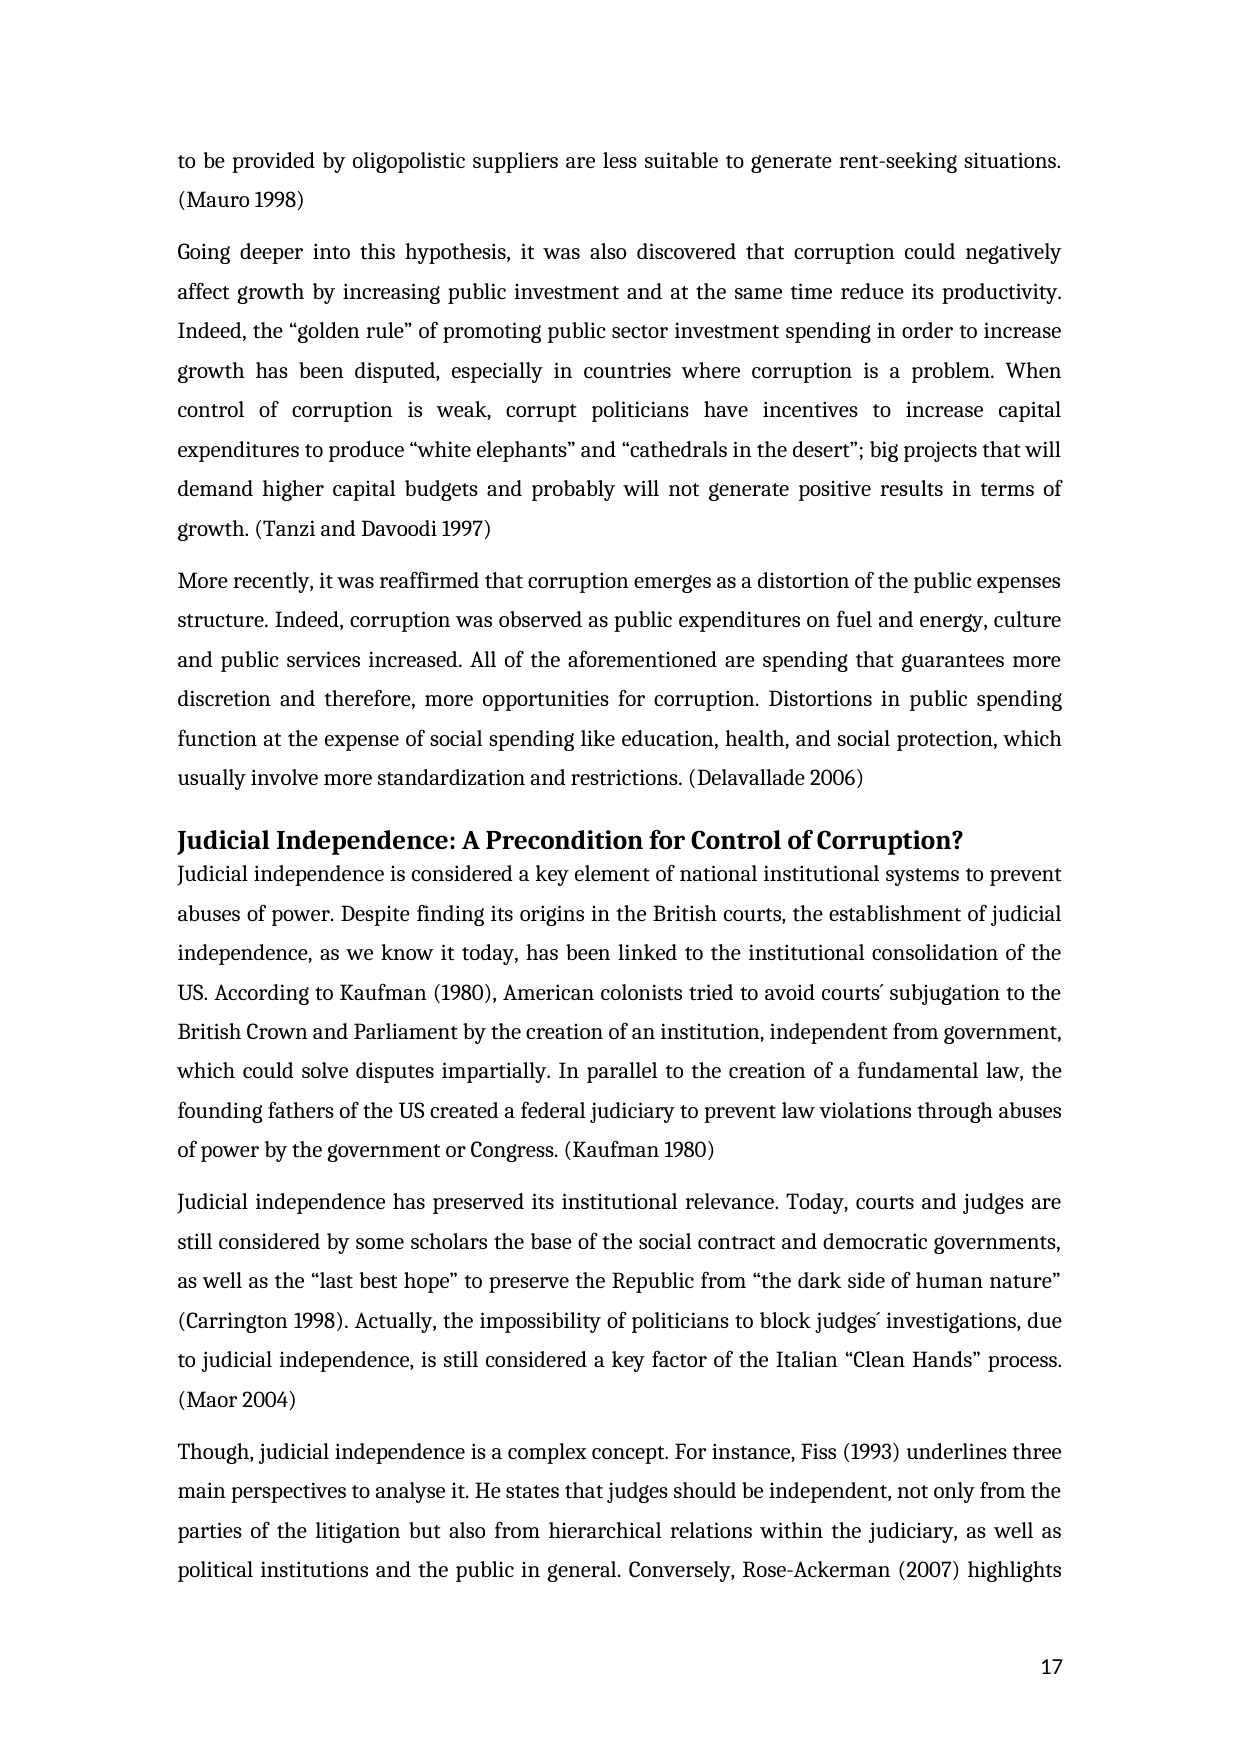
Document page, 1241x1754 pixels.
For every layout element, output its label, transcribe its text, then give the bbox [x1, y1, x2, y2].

text Going deeper into this hypothesis, it was also discovered that corruption could negatively affect growth by increasing public investment and at the same time reduce its productivity. Indeed, the “golden rule” of promoting public sector investment spending in order to increase growth has been disputed, especially in countries where corruption is a problem. When control of corruption is weak, corrupt politicians have incentives to increase capital expenditures to produce “white elephants” and “cathedrals in the desert”; big projects that will demand higher capital budgets and probably will not generate positive results in terms of growth. (Tanzi and Davoodi 1997) [177, 239, 1063, 542]
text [177, 1438, 1063, 1583]
text More recently, it was reaffirmed that corruption emerges as a distortion of the public expenses structure. Indeed, corruption was observed as public expenditures on fuel and energy, culture and public services increased. All of the aforementioned are spending that guarantees more discretion and therefore, more opportunities for corruption. Distortions in public spending function at the expense of social spending like education, health, and social protection, which usually involve more standardization and restrictions. (Delavallade 2006) [177, 567, 1063, 791]
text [177, 148, 1063, 213]
subtitle Judicial Independence: A Precondition for Control of Corruption? [177, 825, 1063, 856]
text Judicial independence is considered a key element of national institutional systems to prevent abuses of power. Despite finding its origins in the British courts, the establishment of judicial independence, as we know it today, has been linked to the institutional consolidation of the US. According to Kaufman (1980), American colonists tried to avoid courts´ subjugation to the British Crown and Parliament by the creation of an institution, independent from government, which could solve disputes impartially. In parallel to the creation of a fundamental law, the founding fathers of the US created a federal judiciary to prevent law violations through abuses of power by the government or Congress. (Kaufman 1980) [177, 861, 1063, 1163]
text Judicial independence has preserved its institutional relevance. Today, courts and judges are still considered by some scholars the base of the social contract and democratic governments, as well as the “last best hope” to preserve the Republic from “the dark side of human nature” (Carrington 1998). Actually, the impossibility of politicians to block judges´ investigations, due to judicial independence, is still considered a key factor of the Italian “Clean Hands” process. (Maor 2004) [177, 1189, 1063, 1413]
